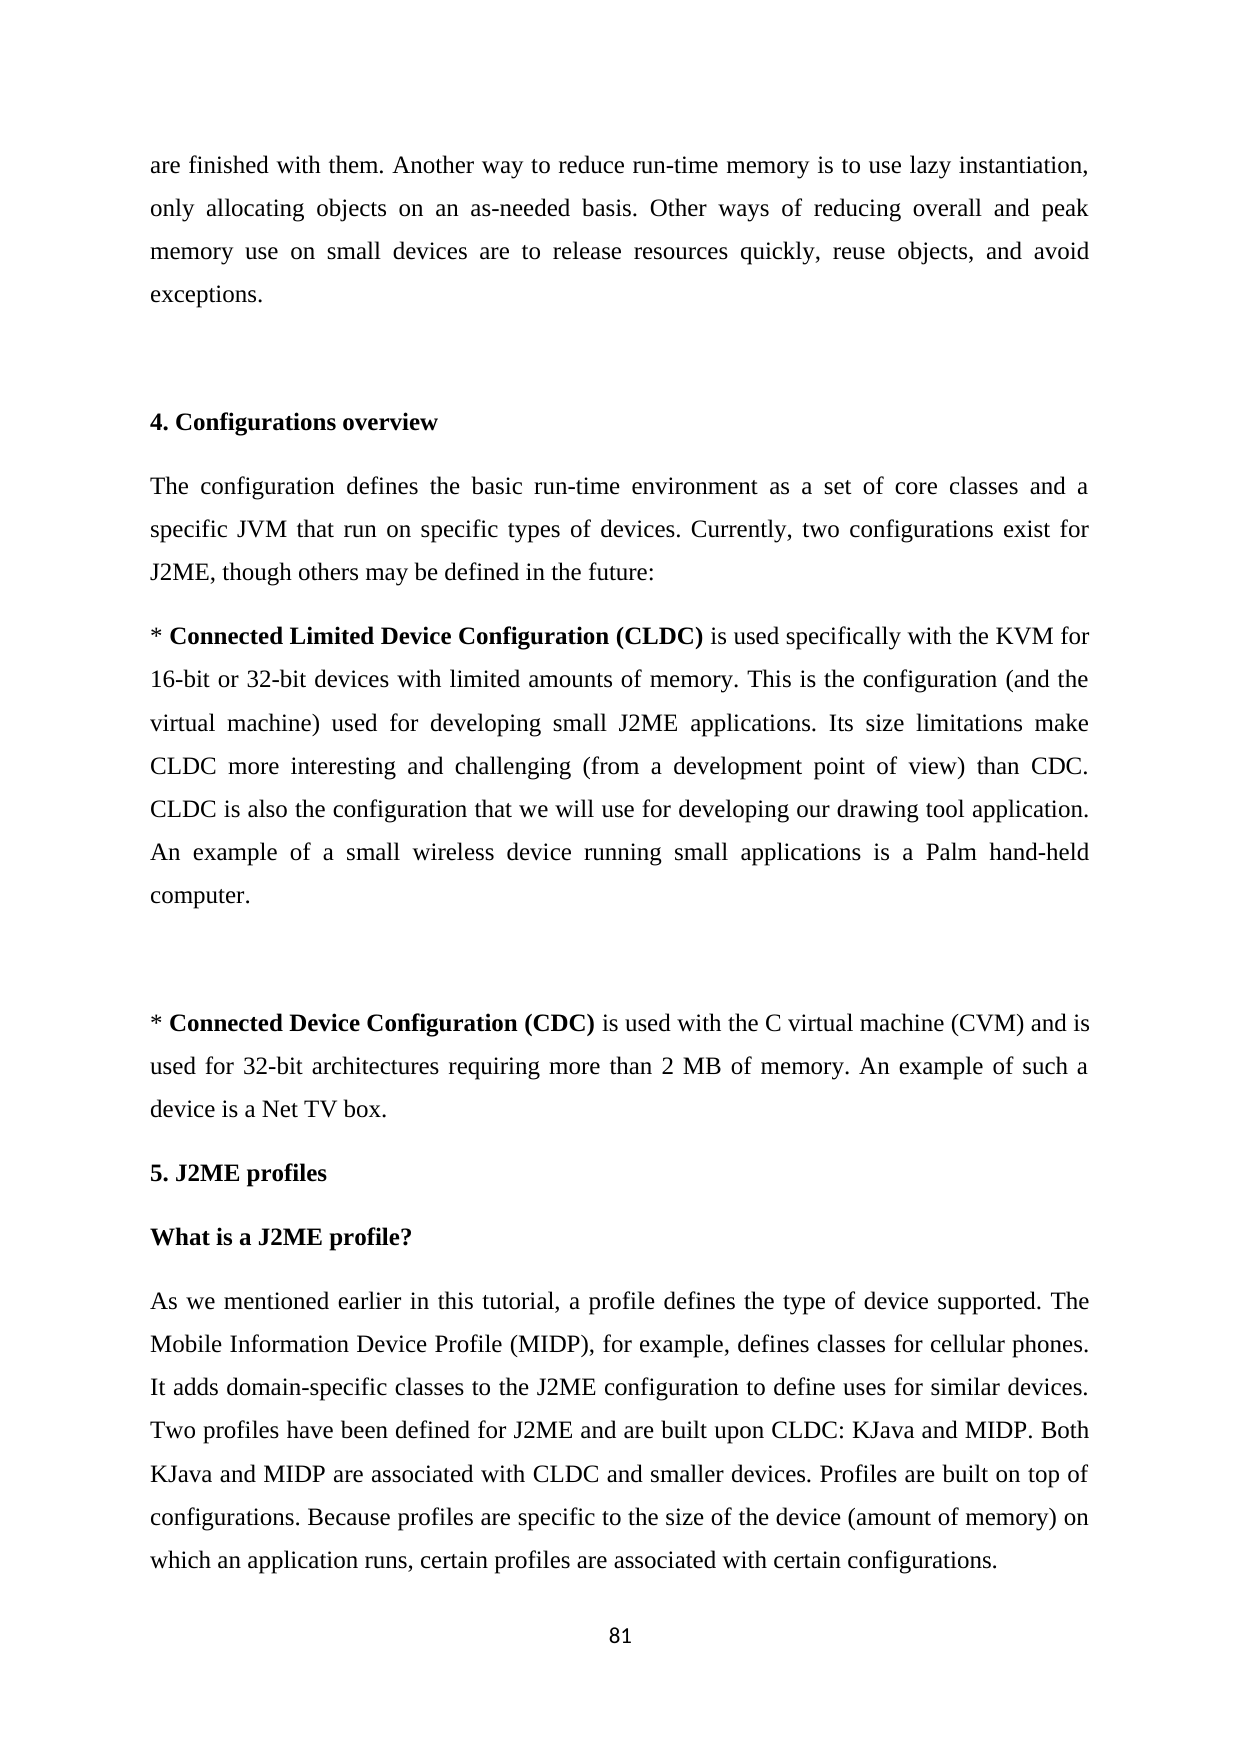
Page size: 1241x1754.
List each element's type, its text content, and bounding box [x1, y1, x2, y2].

text * Connected Device Configuration (CDC) is used with the C virtual machine (CVM) and is used for 32-bit architectures requiring more than 2 MB of memory. An example of such a device is a Net TV box. [150, 1008, 1090, 1123]
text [150, 150, 1090, 308]
text * Connected Limited Device Configuration (CLDC) is used specifically with the KVM for 16-bit or 32-bit devices with limited amounts of memory. This is the configuration (and the virtual machine) used for developing small J2ME applications. Its size limitations make CLDC more interesting and challenging (from a development point of view) than CDC. CLDC is also the configuration that we will use for developing our drawing tool application. An example of a small wireless device running small applications is a Palm hand-held computer. [150, 621, 1090, 909]
text As we mentioned earlier in this tutorial, a profile defines the type of device supported. The Mobile Information Device Profile (MIDP), for example, defines classes for cellular phones. It adds domain-specific classes to the J2ME configuration to define uses for similar devices. Two profiles have been defined for J2ME and are built upon CLDC: KJava and MIDP. Both KJava and MIDP are associated with CLDC and smaller devices. Profiles are built on top of configurations. Because profiles are specific to the size of the device (amount of memory) on which an application runs, certain profiles are associated with certain configurations. [150, 1286, 1090, 1574]
text 4. Configurations overview [150, 407, 1090, 436]
text What is a J2ME profile? [150, 1222, 1090, 1251]
text The configuration defines the basic run-time environment as a set of core classes and a specific JVM that run on specific types of devices. Currently, two configurations exist for J2ME, though others may be defined in the future: [150, 471, 1090, 586]
text 5. J2ME profiles [150, 1158, 1090, 1187]
